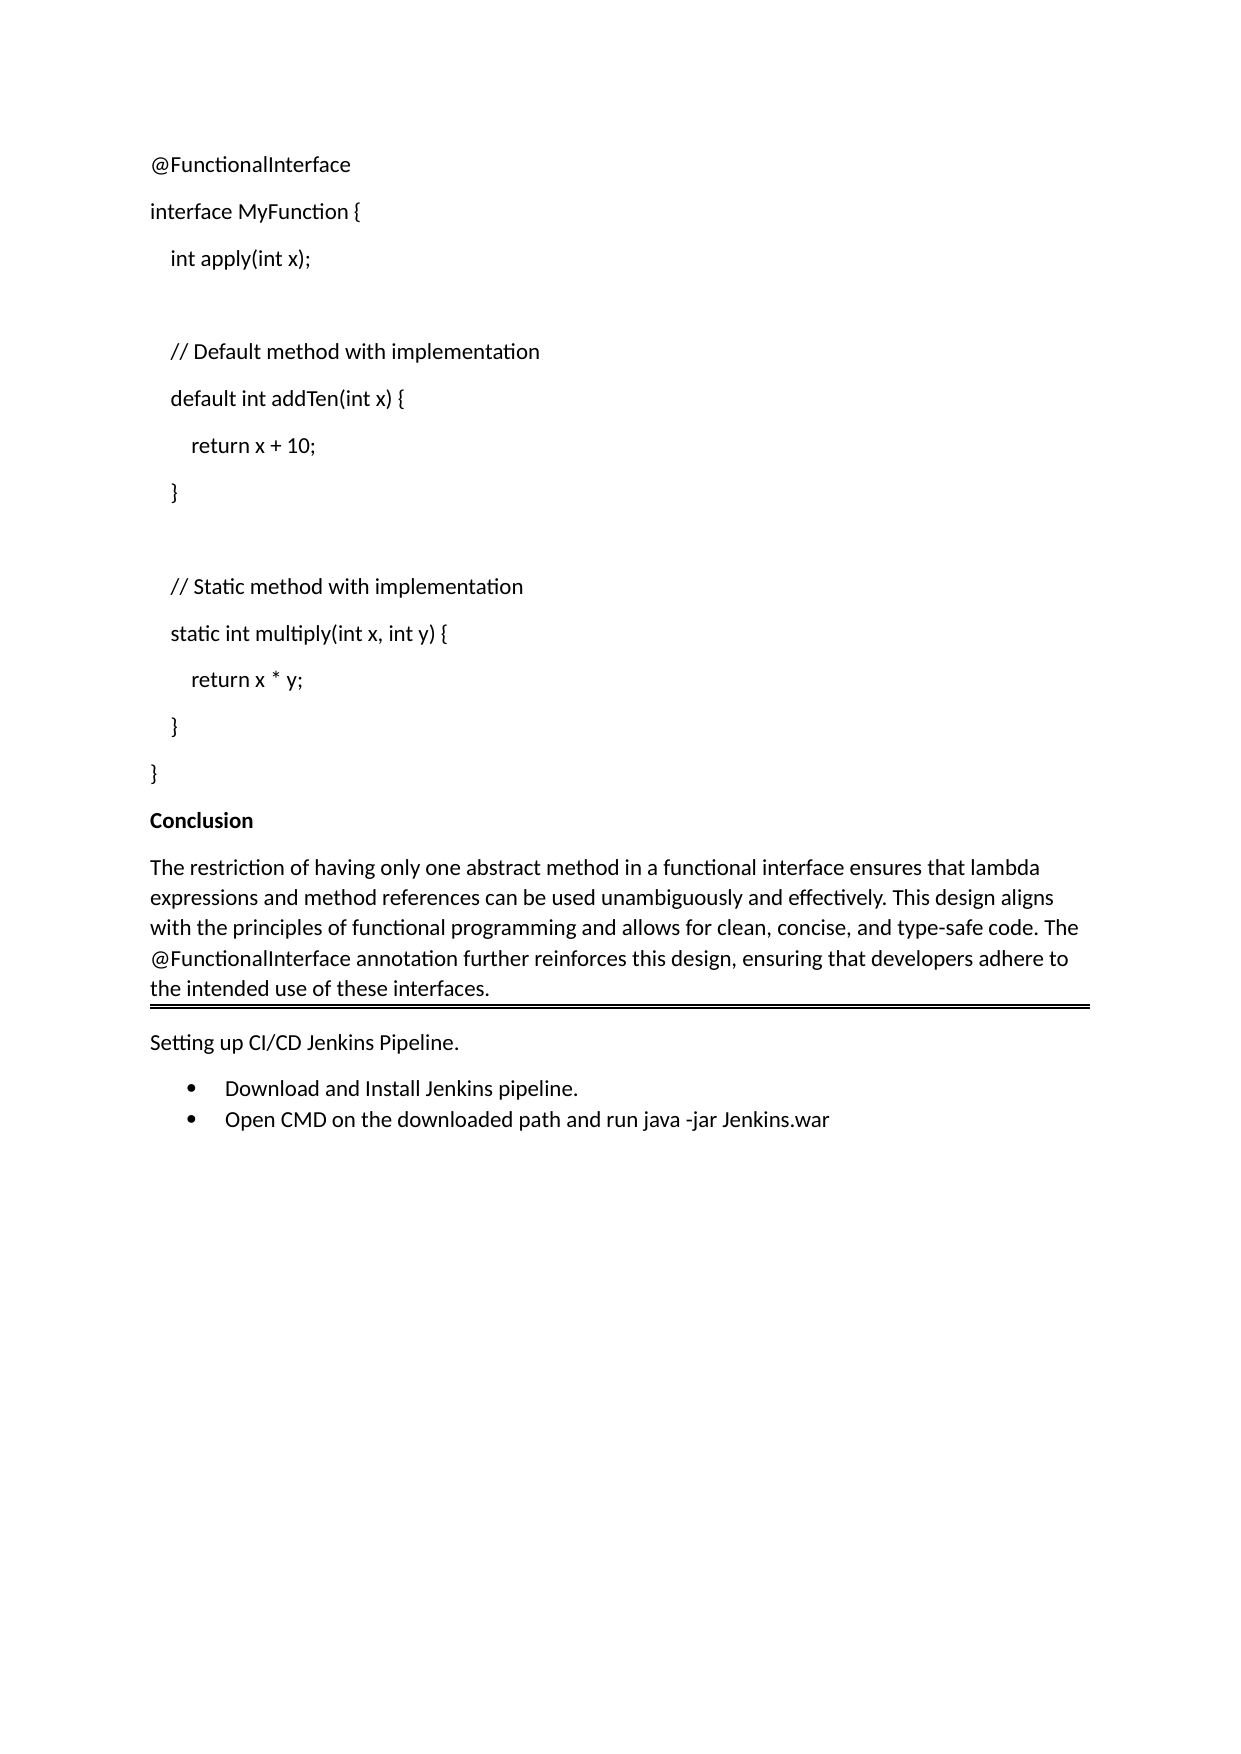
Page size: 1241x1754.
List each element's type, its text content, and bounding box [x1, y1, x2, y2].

list Open CMD on the downloaded path and run java -jar Jenkins.war [187, 1105, 1090, 1133]
list Download and Install Jenkins pipeline. [187, 1074, 1090, 1102]
text int apply(int x); [150, 244, 1090, 272]
text default int addTen(int x) { [150, 384, 1090, 412]
text return x + 10; [150, 431, 1090, 459]
text Conclusion [150, 806, 1090, 834]
text // Default method with implementation [150, 337, 1090, 366]
text The restriction of having only one abstract method in a functional interface ensures that lambda expressions and method references can be used unambiguously and effectively. This design aligns with the principles of functional programming and allows for clean, concise, and type-safe code. The @FunctionalInterface annotation further reinforces this design, ensuring that developers adhere to the intended use of these interfaces. [150, 853, 1090, 1004]
text // Static method with implementation [150, 572, 1090, 600]
text static int multiply(int x, int y) { [150, 619, 1090, 647]
text } [150, 478, 1090, 506]
text } [150, 712, 1090, 741]
text } [150, 759, 1090, 787]
text interface MyFunction { [150, 197, 1090, 225]
text @FunctionalInterface [150, 150, 1090, 178]
text Setting up CI/CD Jenkins Pipeline. [150, 1028, 1090, 1056]
text return x * y; [150, 666, 1090, 694]
